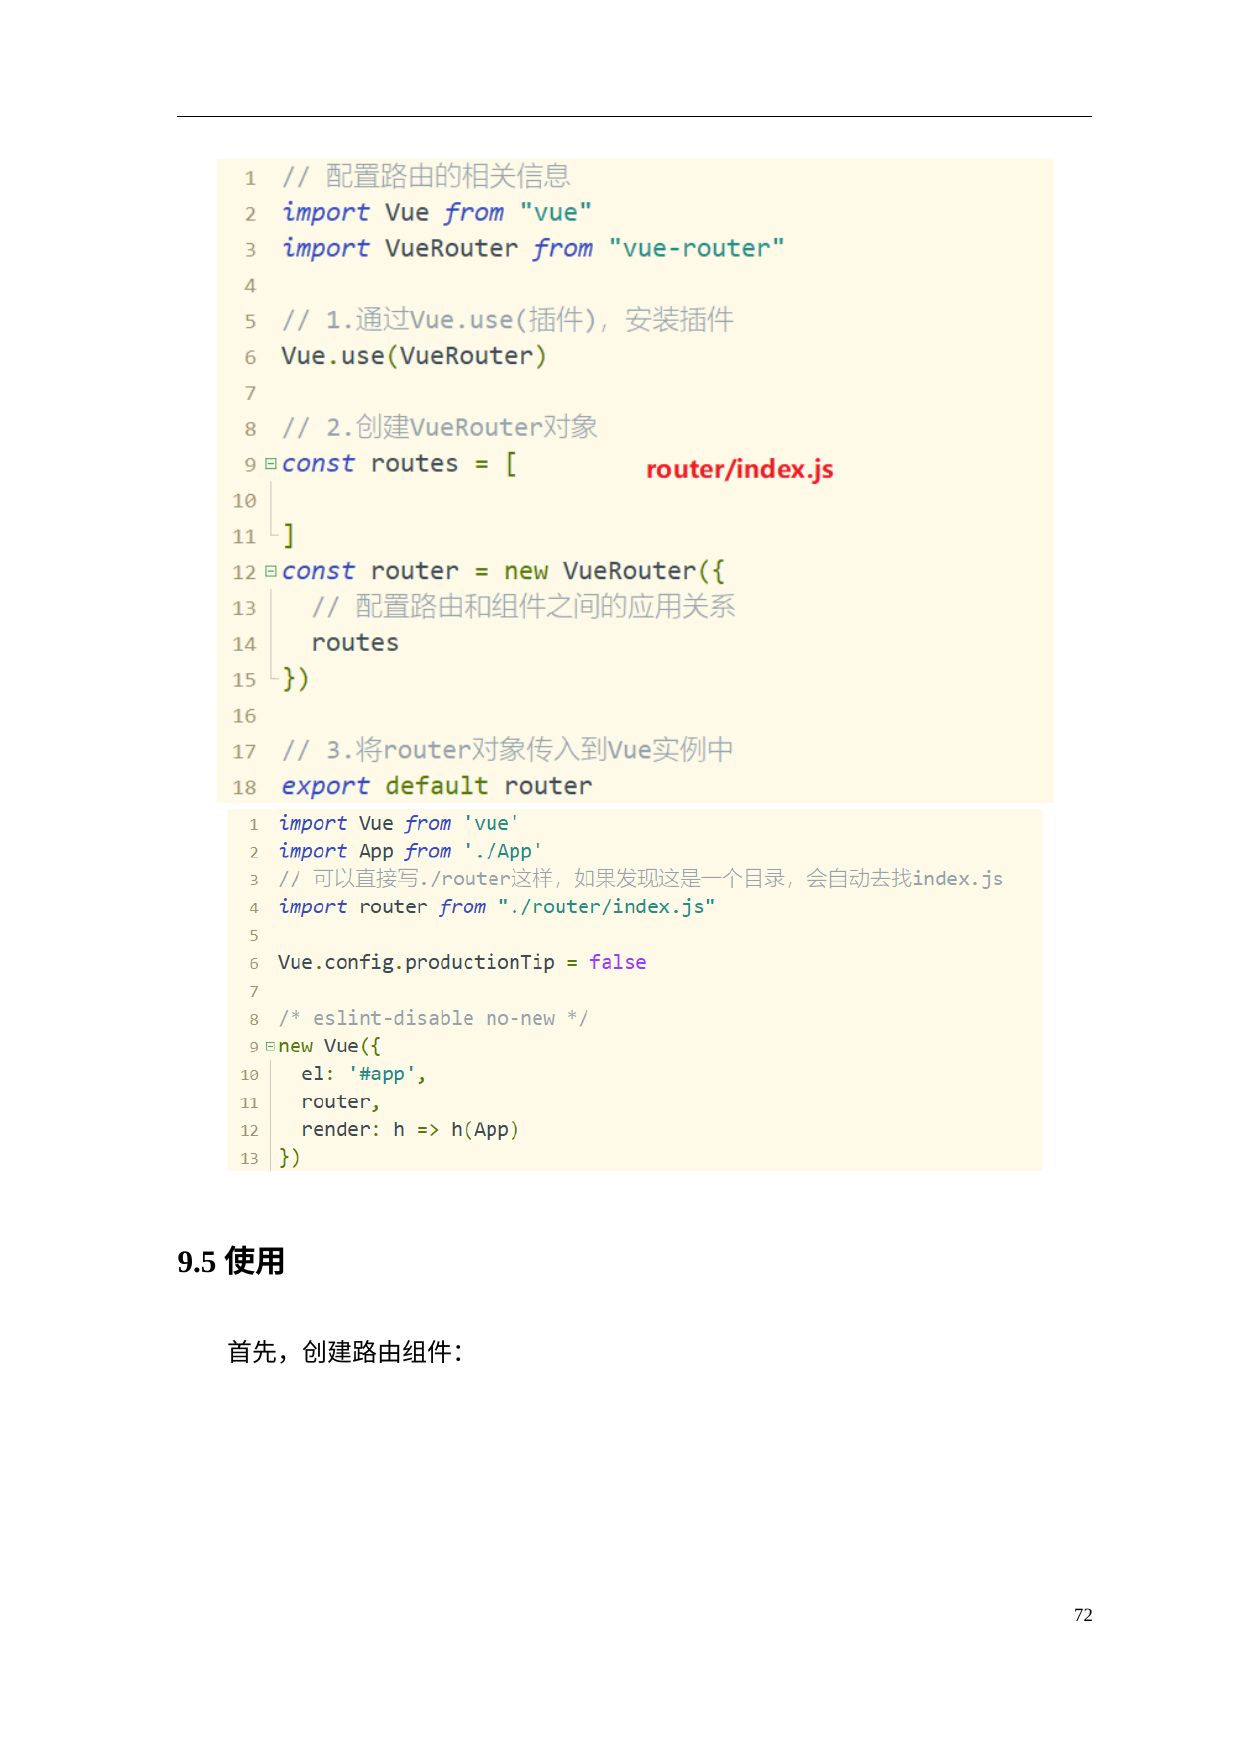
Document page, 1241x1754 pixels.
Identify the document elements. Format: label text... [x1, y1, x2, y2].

text 首先，创建路由组件： [177, 1318, 1092, 1383]
picture [227, 809, 1043, 1171]
picture [216, 159, 1054, 803]
subtitle 使用 [177, 1226, 1092, 1291]
